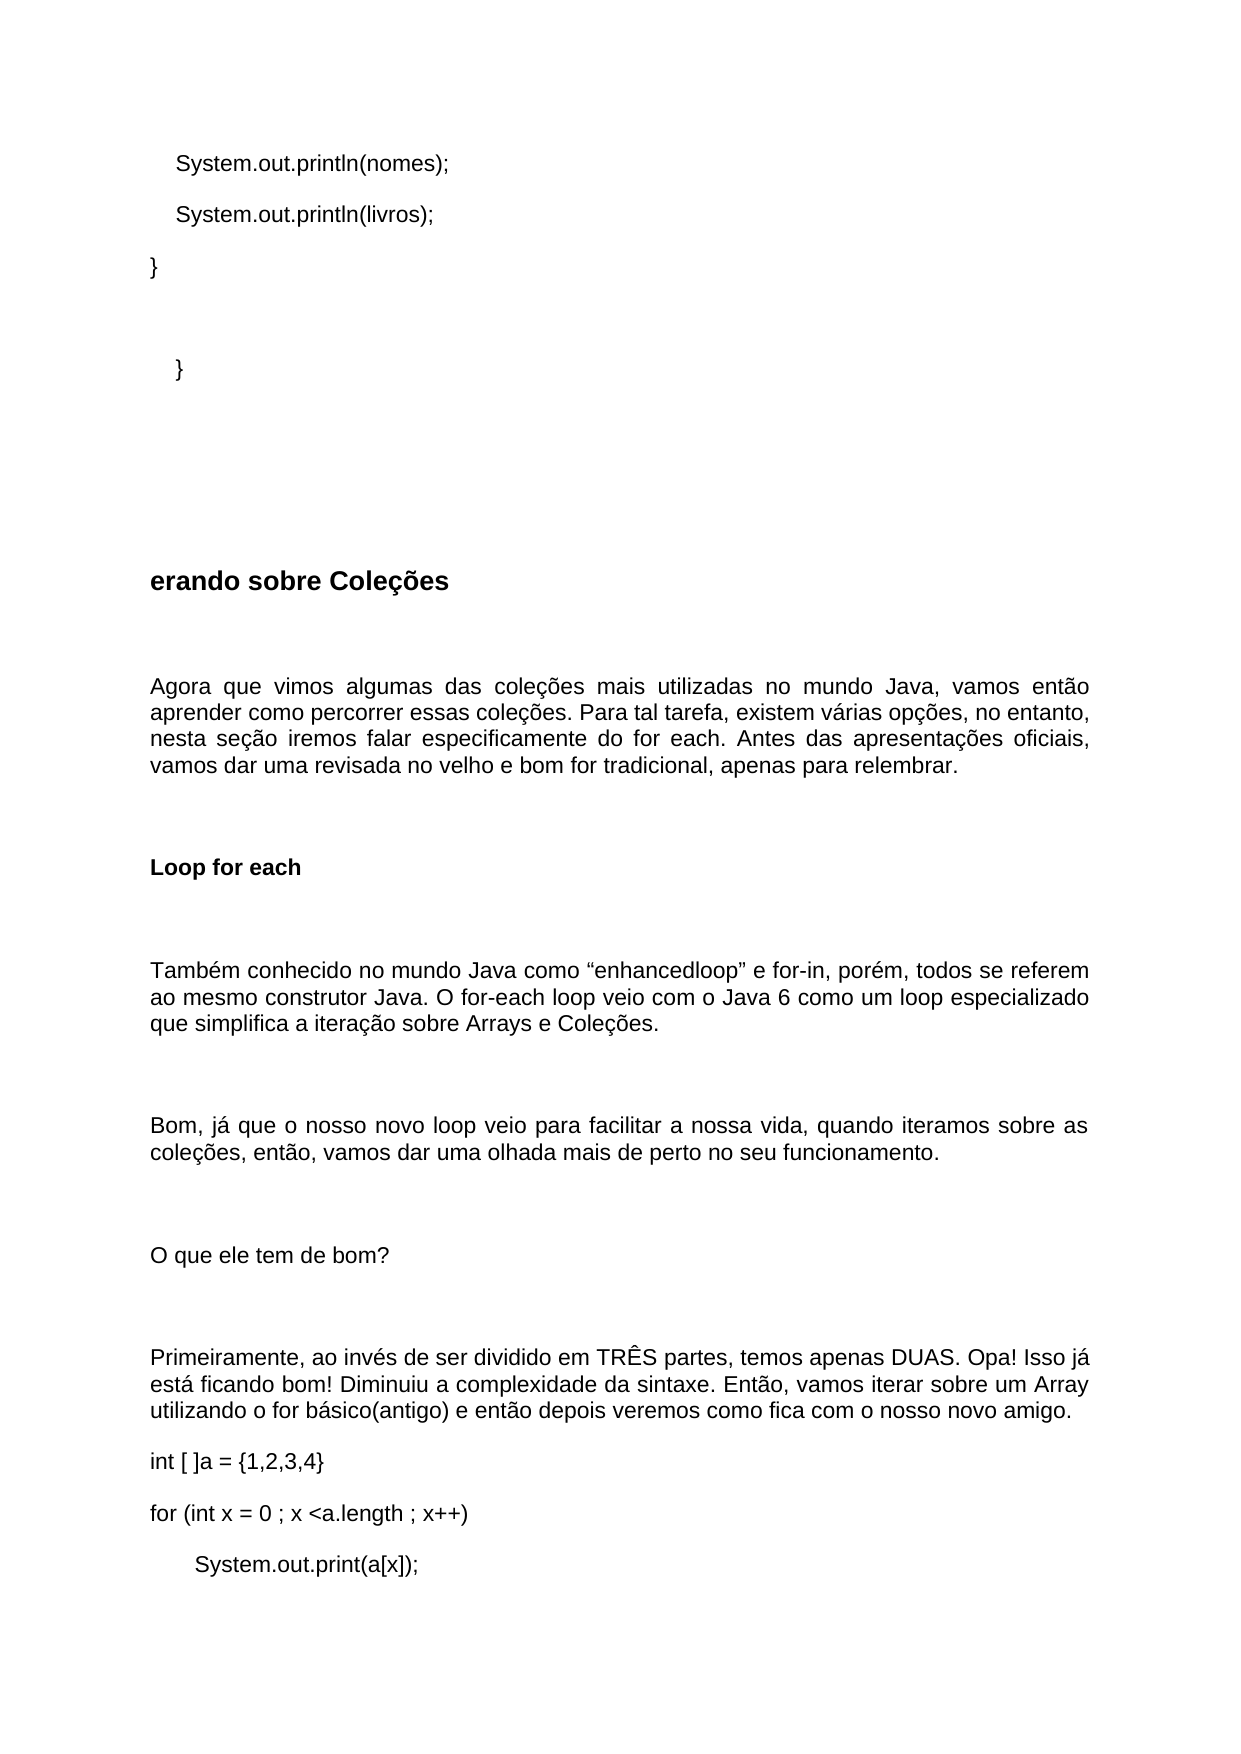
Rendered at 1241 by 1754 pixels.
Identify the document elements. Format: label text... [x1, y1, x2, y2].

text Agora que vimos algumas das coleções mais utilizadas no mundo Java, vamos então aprender como percorrer essas coleções. Para tal tarefa, existem várias opções, no entanto, nesta seção iremos falar especificamente do for each. Antes das apresentações oficiais, vamos dar uma revisada no velho e bom for tradicional, apenas para relembrar. [150, 673, 1090, 778]
text Também conhecido no mundo Java como “enhancedloop” e for-in, porém, todos se referem ao mesmo construtor Java. O for-each loop veio com o Java 6 como um loop especializado que simplifica a iteração sobre Arrays e Coleções. [150, 957, 1090, 1036]
text for (int x = 0 ; x <a.length ; x++) [150, 1500, 1090, 1526]
text } [150, 253, 1090, 279]
text O que ele tem de bom? [150, 1242, 1090, 1268]
text int [ ]a = {1,2,3,4} [150, 1448, 1090, 1475]
text System.out.println(livros); [150, 201, 1090, 228]
text } [150, 355, 1090, 382]
text System.out.print(a[x]); [150, 1551, 1090, 1577]
text System.out.println(nomes); [150, 150, 1090, 176]
subtitle Loop for each [150, 854, 1090, 881]
text Primeiramente, ao invés de ser dividido em TRÊS partes, temos apenas DUAS. Opa! Isso já está ficando bom! Diminuiu a complexidade da sintaxe. Então, vamos iterar sobre um Array utilizando o for básico(antigo) e então depois veremos como fica com o nosso novo amigo. [150, 1344, 1090, 1423]
text Bom, já que o nosso novo loop veio para facilitar a nossa vida, quando iteramos sobre as coleções, então, vamos dar uma olhada mais de perto no seu funcionamento. [150, 1112, 1090, 1165]
subtitle erando sobre Coleções [150, 565, 1090, 596]
